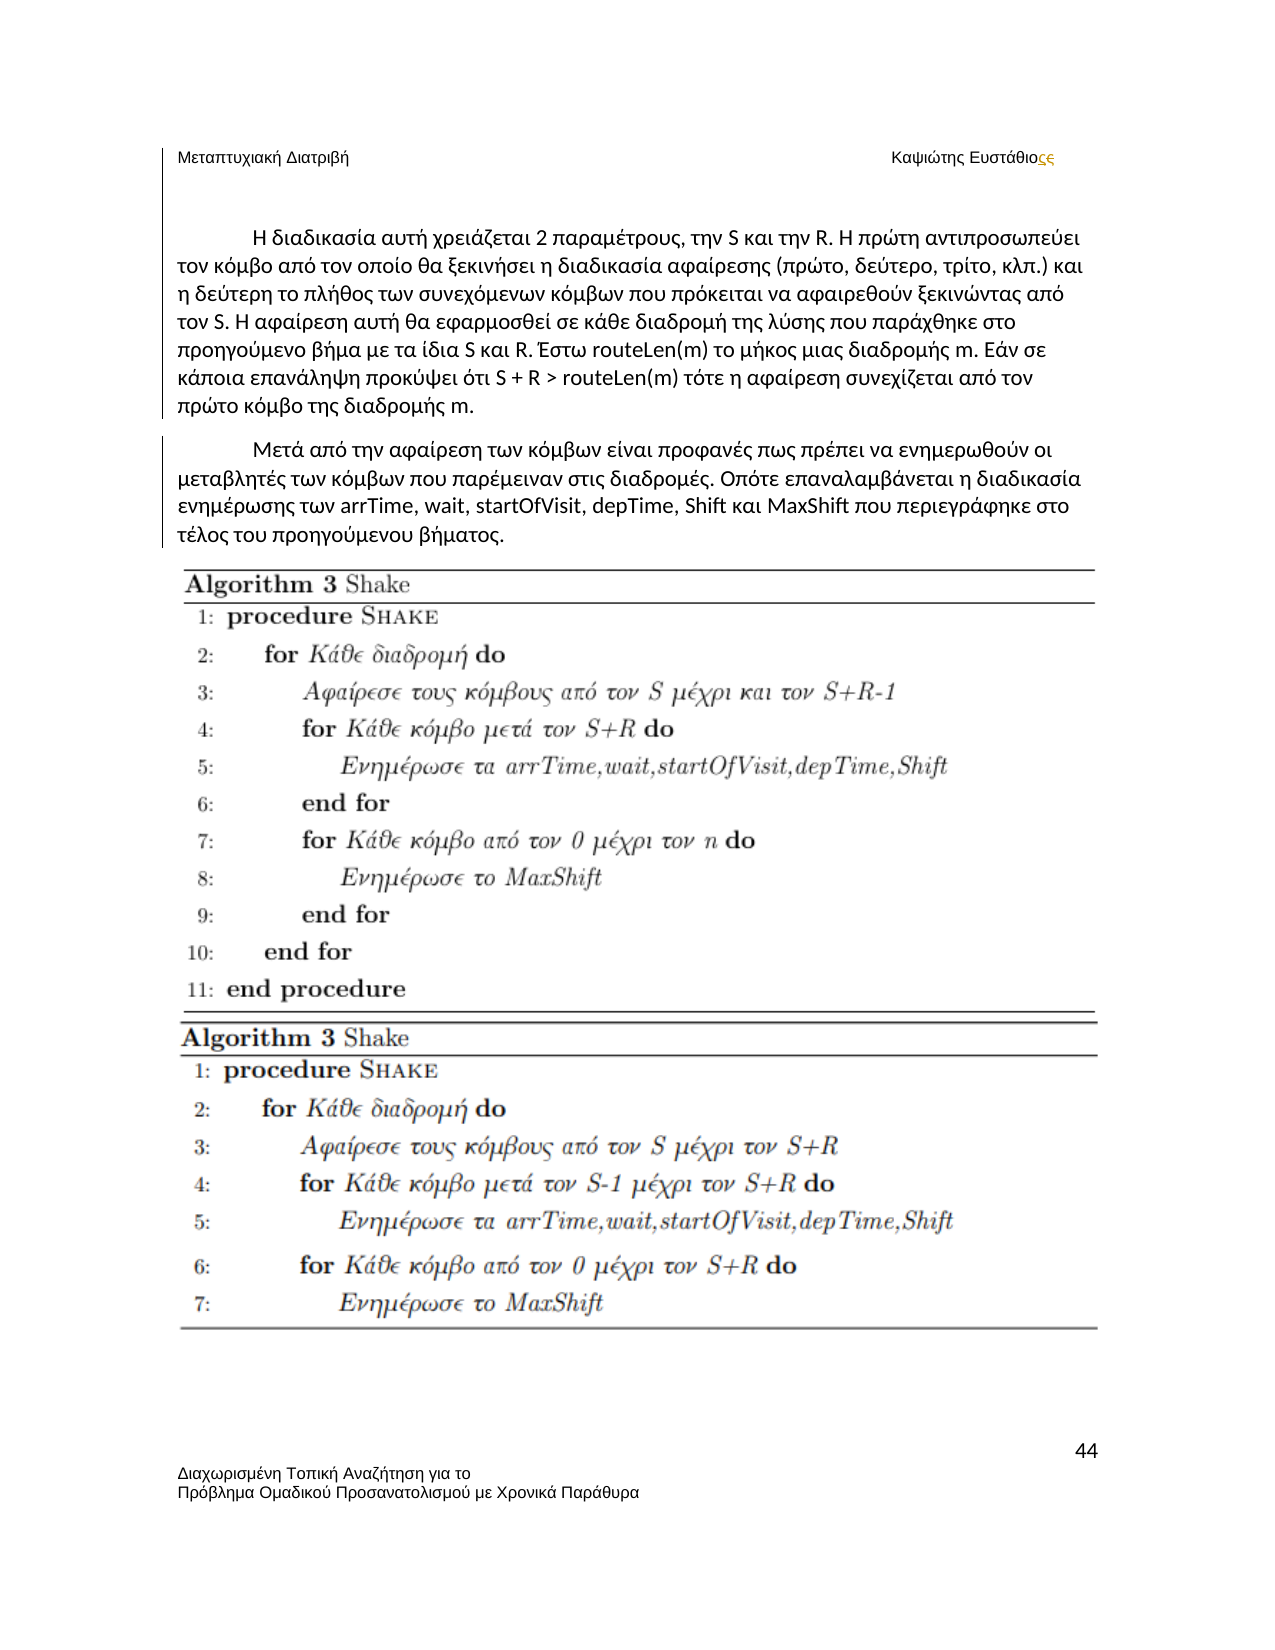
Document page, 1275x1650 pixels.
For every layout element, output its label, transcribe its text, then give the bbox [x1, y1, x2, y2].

text Η διαδικασία αυτή χρειάζεται 2 παραμέτρους, την S και την R. Η πρώτη αντιπροσωπεύει τον κόμβο από τον οποίο θα ξεκινήσει η διαδικασία αφαίρεσης (πρώτο, δεύτερο, τρίτο, κλπ.) και η δεύτερη το πλήθος των συνεχόμενων κόμβων που πρόκειται να αφαιρεθούν ξεκινώντας από τον S. Η αφαίρεση αυτή θα εφαρμοσθεί σε κάθε διαδρομή της λύσης που παράχθηκε στο προηγούμενο βήμα με τα ίδια S και R. Έστω routeLen(m) το μήκος μιας διαδρομής m. Εάν σε κάποια επανάληψη προκύψει ότι S + R > routeLen(m) τότε η αφαίρεση συνεχίζεται από τον πρώτο κόμβο της διαδρομής m. [177, 223, 1098, 419]
text Μετά από την αφαίρεση των κόμβων είναι προφανές πως πρέπει να ενημερωθούν οι μεταβλητές των κόμβων που παρέμειναν στις διαδρομές. Οπότε επαναλαμβάνεται η διαδικασία ενημέρωσης των arrTime, wait, startOfVisit, depTime, Shift και MaxShift που περιεγράφηκε στο τέλος του προηγούμενου βήματος. [177, 436, 1098, 548]
picture [177, 564, 1098, 1337]
